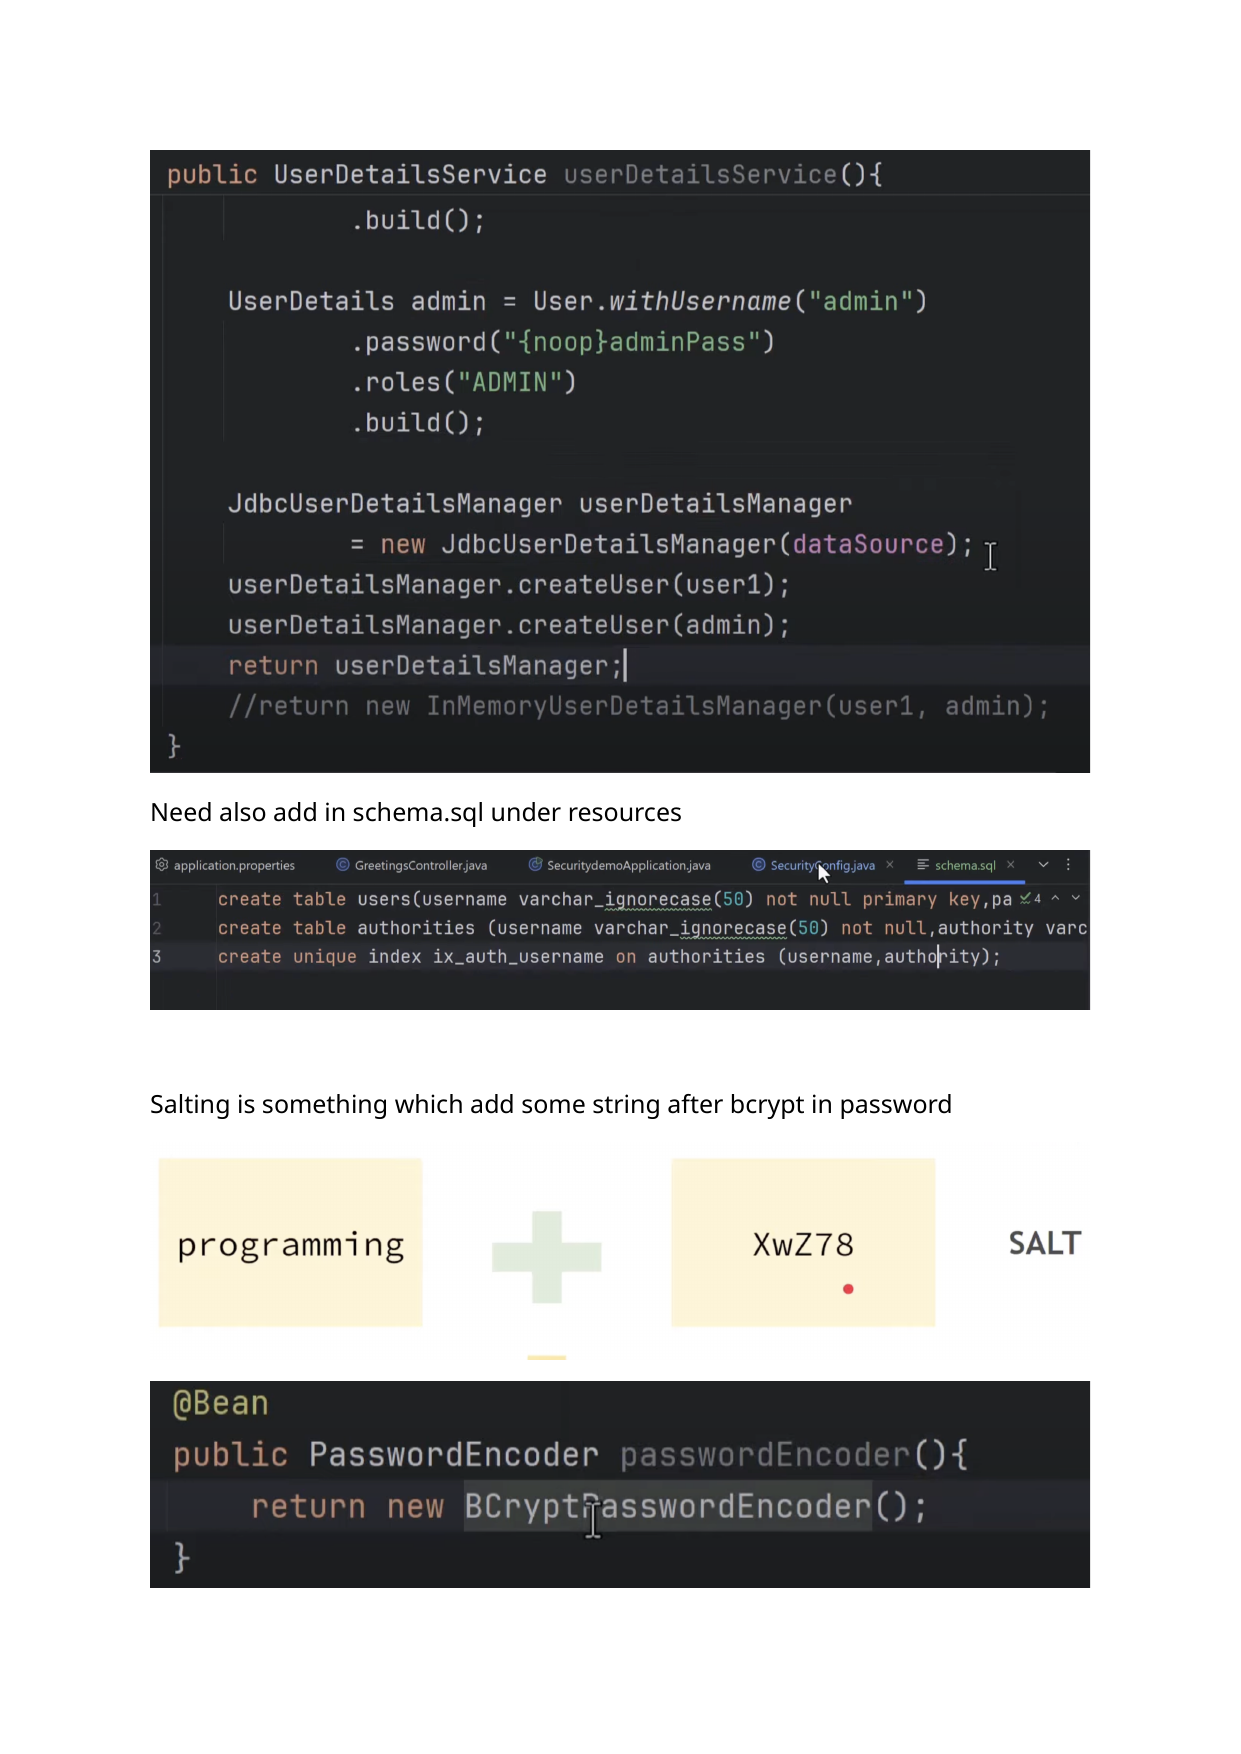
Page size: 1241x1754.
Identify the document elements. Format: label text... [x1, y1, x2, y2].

picture [150, 1142, 1091, 1360]
picture [150, 1381, 1091, 1588]
text Need also add in schema.sql under resources [150, 795, 1090, 829]
picture [150, 850, 1091, 1010]
picture [150, 150, 1091, 773]
text Salting is something which add some string after bcrypt in password [150, 1087, 1090, 1121]
